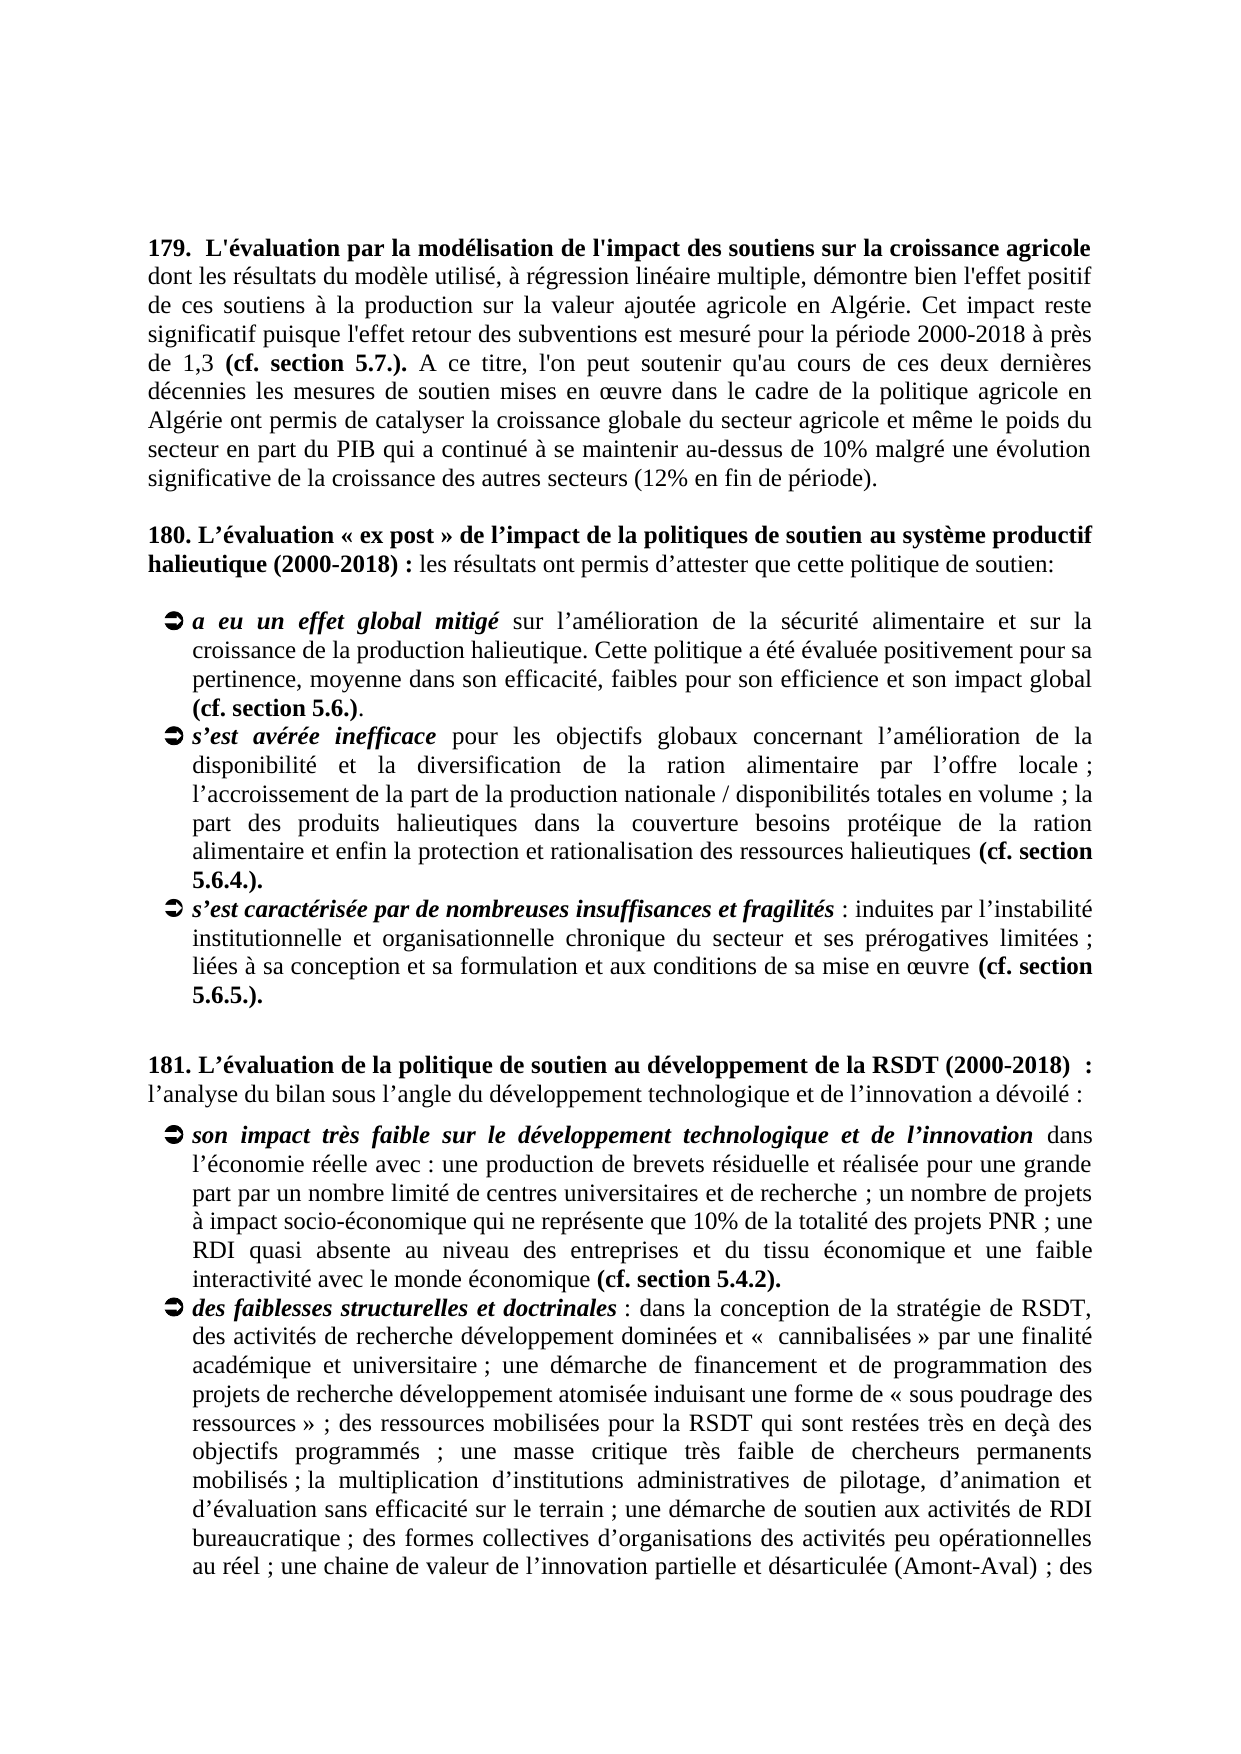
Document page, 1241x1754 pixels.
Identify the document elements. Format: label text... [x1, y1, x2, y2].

text 181. L’évaluation de la politique de soutien au développement de la RSDT (2000-2018) : l’analyse du bilan sous l’angle du développement technologique et de l’innovation a dévoilé : [148, 1050, 1093, 1108]
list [162, 1293, 1093, 1580]
text 180. L’évaluation « ex post » de l’impact de la politiques de soutien au système productif halieutique (2000-2018) : les résultats ont permis d’attester que cette politique de soutien: [148, 520, 1093, 578]
list a eu un effet global mitigé sur l’amélioration de la sécurité alimentaire et sur la croissance de la production halieutique. Cette politique a été évaluée positivement pour sa pertinence, moyenne dans son efficacité, faibles pour son efficience et son impact global (cf. section 5.6.). [162, 606, 1093, 721]
list s’est avérée inefficace pour les objectifs globaux concernant l’amélioration de la disponibilité et la diversification de la ration alimentaire par l’offre locale ; l’accroissement de la part de la production nationale / disponibilités totales en volume ; la part des produits halieutiques dans la couverture besoins protéique de la ration alimentaire et enfin la protection et rationalisation des ressources halieutiques (cf. section 5.6.4.). [162, 721, 1093, 894]
text 179. L'évaluation par la modélisation de l'impact des soutiens sur la croissance agricole dont les résultats du modèle utilisé, à régression linéaire multiple, démontre bien l'effet positif de ces soutiens à la production sur la valeur ajoutée agricole en Algérie. Cet impact reste significatif puisque l'effet retour des subventions est mesuré pour la période 2000-2018 à près de 1,3 (cf. section 5.7.). A ce titre, l'on peut soutenir qu'au cours de ces deux dernières décennies les mesures de soutien mises en œuvre dans le cadre de la politique agricole en Algérie ont permis de catalyser la croissance globale du secteur agricole et même le poids du secteur en part du PIB qui a continué à se maintenir au-dessus de 10% malgré une évolution significative de la croissance des autres secteurs (12% en fin de période). [148, 233, 1093, 491]
list s’est caractérisée par de nombreuses insuffisances et fragilités : induites par l’instabilité institutionnelle et organisationnelle chronique du secteur et ses prérogatives limitées ; liées à sa conception et sa formulation et aux conditions de sa mise en œuvre (cf. section 5.6.5.). [162, 894, 1093, 1009]
list son impact très faible sur le développement technologique et de l’innovation dans l’économie réelle avec : une production de brevets résiduelle et réalisée pour une grande part par un nombre limité de centres universitaires et de recherche ; un nombre de projets à impact socio-économique qui ne représente que 10% de la totalité des projets PNR ; une RDI quasi absente au niveau des entreprises et du tissu économique et une faible interactivité avec le monde économique (cf. section 5.4.2). [162, 1120, 1093, 1293]
